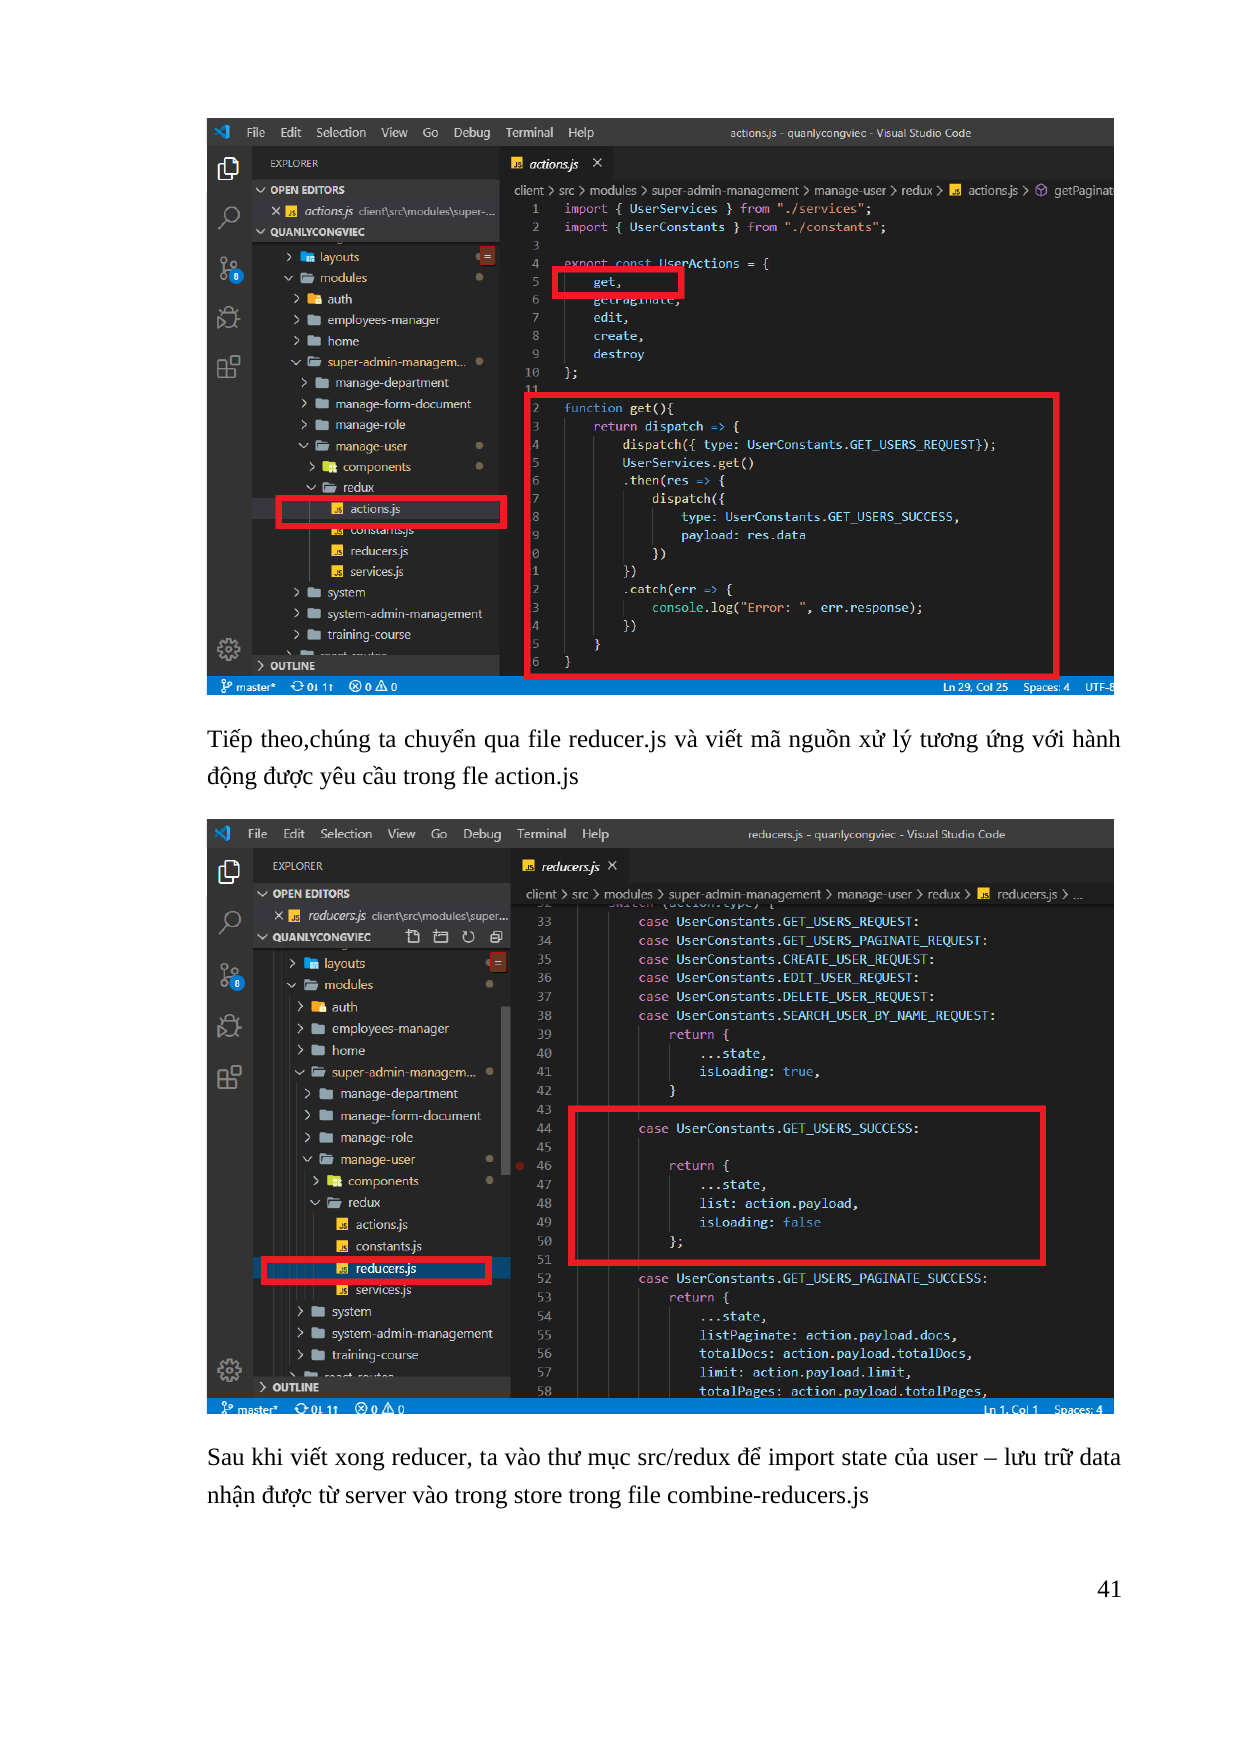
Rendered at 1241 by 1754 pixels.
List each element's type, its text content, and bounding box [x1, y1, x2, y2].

picture [206, 118, 1114, 695]
picture [206, 819, 1114, 1414]
text Sau khi viết xong reducer, ta vào thư mục src/redux để import state của user – lưu trữ data nhận được từ server vào trong store trong file combine-reducers.js [207, 1442, 1122, 1508]
text Tiếp theo,chúng ta chuyển qua file reducer.js và viết mã nguồn xử lý tương ứng với hành động được yêu cầu trong fle action.js [207, 724, 1122, 790]
